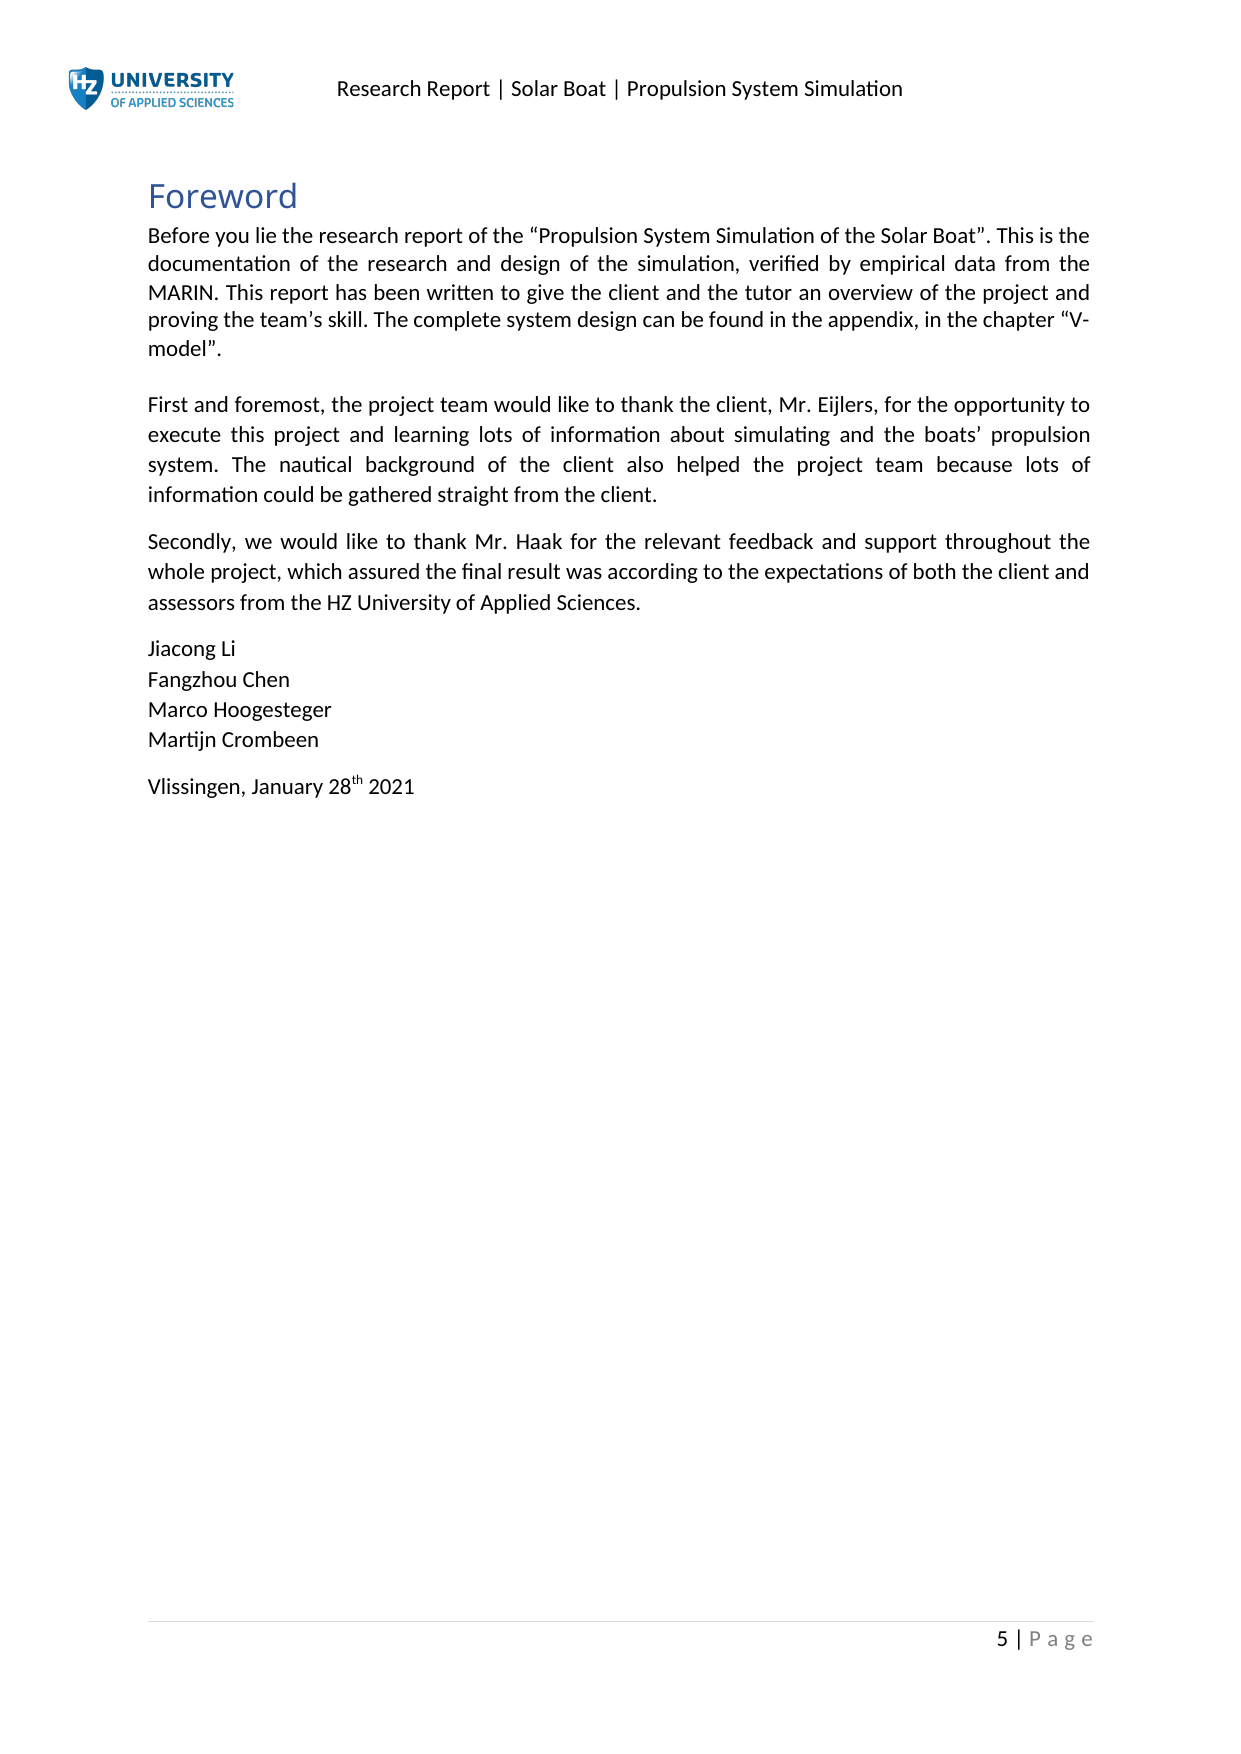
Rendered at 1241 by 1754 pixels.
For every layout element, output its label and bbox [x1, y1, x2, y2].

picture [68, 67, 234, 110]
